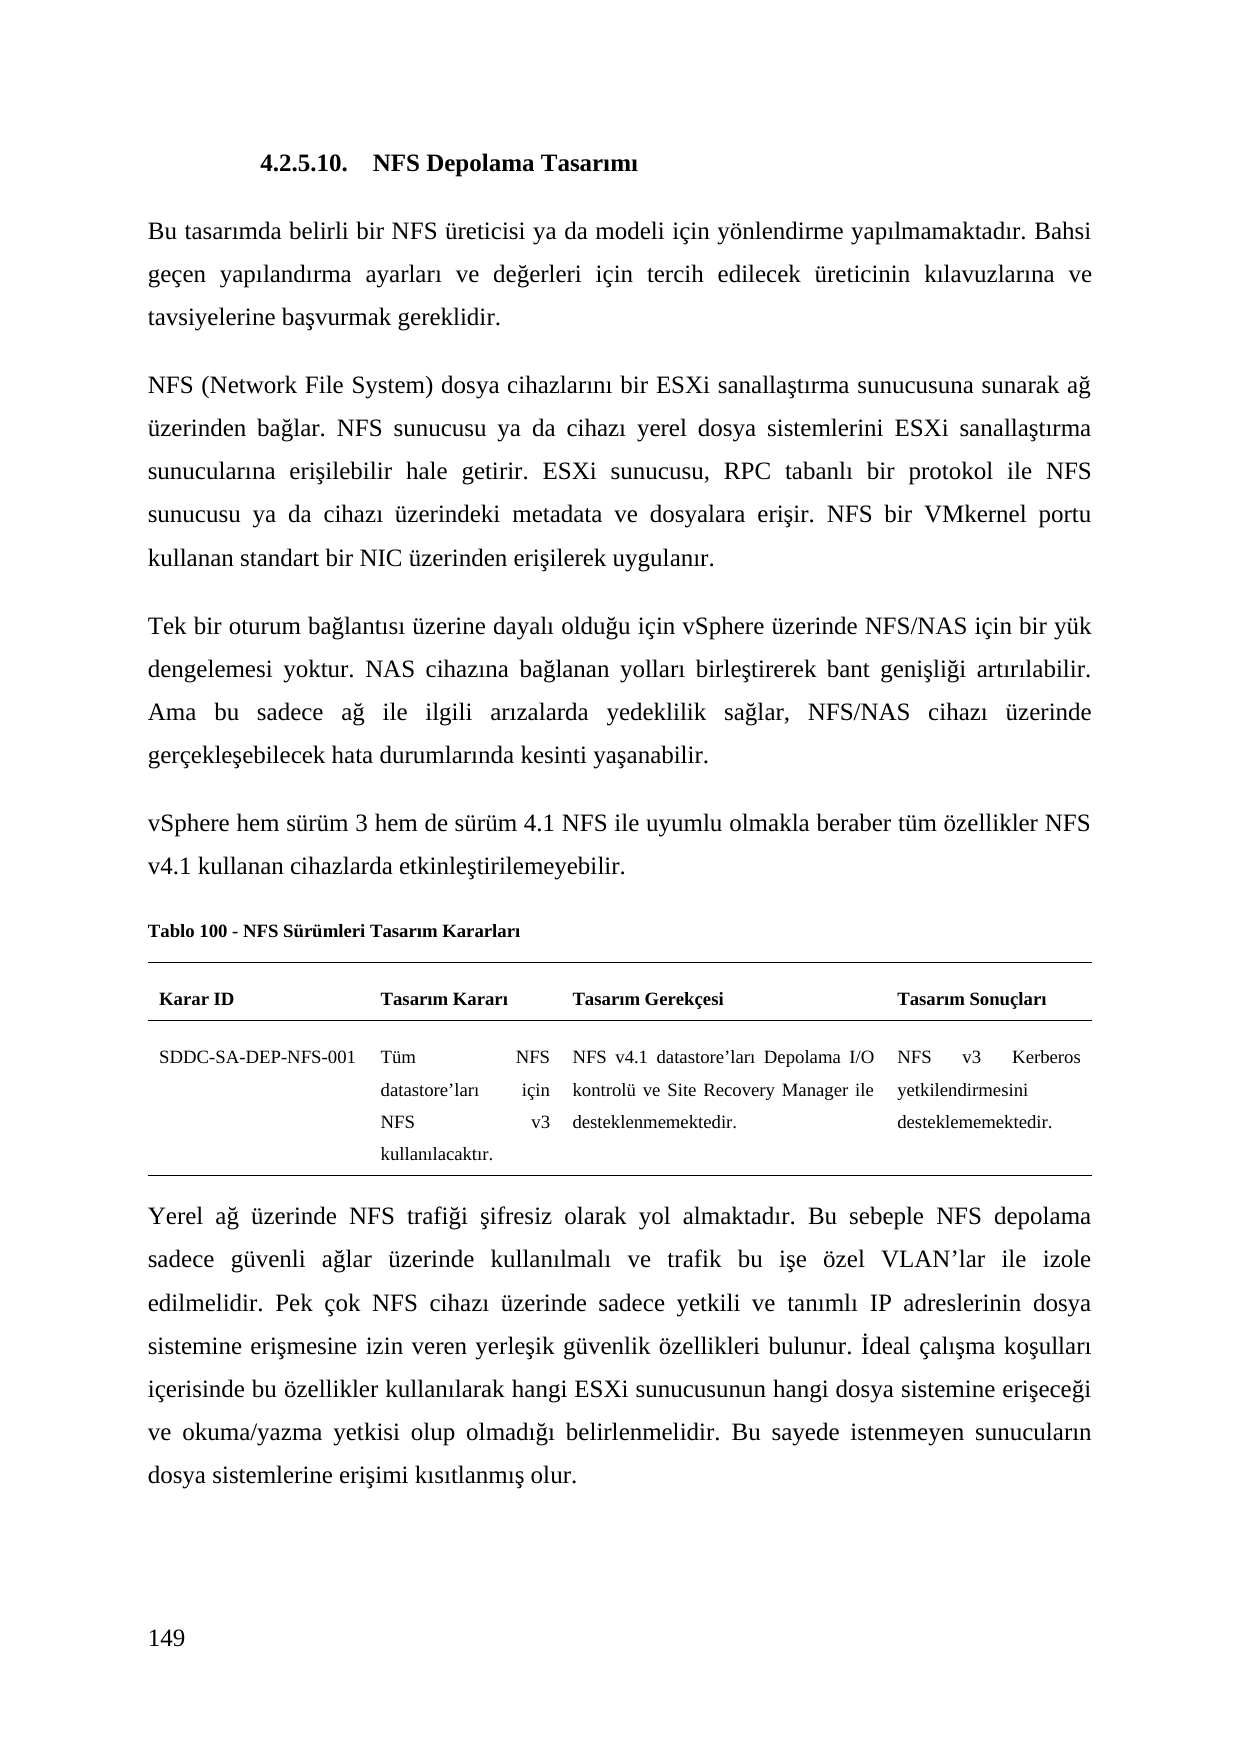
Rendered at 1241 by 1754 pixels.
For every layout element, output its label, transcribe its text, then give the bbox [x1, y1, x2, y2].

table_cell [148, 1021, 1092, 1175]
text Yerel ağ üzerinde NFS trafiği şifresiz olarak yol almaktadır. Bu sebeple NFS depolama sadece güvenli ağlar üzerinde kullanılmalı ve trafik bu işe özel VLAN’lar ile izole edilmelidir. Pek çok NFS cihazı üzerinde sadece yetkili ve tanımlı IP adreslerinin dosya sistemine erişmesine izin veren yerleşik güvenlik özellikleri bulunur. İdeal çalışma koşulları içerisinde bu özellikler kullanılarak hangi ESXi sunucusunun hangi dosya sistemine erişeceği ve okuma/yazma yetkisi olup olmadığı belirlenmelidir. Bu sayede istenmeyen sunucuların dosya sistemlerine erişimi kısıtlanmış olur. [148, 1201, 1093, 1489]
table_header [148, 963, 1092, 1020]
list NFS Depolama Tasarımı [260, 148, 1093, 176]
text Bu tasarımda belirli bir NFS üreticisi ya da modeli için yönlendirme yapılmamaktadır. Bahsi geçen yapılandırma ayarları ve değerleri için tercih edilecek üreticinin kılavuzlarına ve tavsiyelerine başvurmak gereklidir. [148, 216, 1093, 331]
text Tablo 100 - NFS Sürümleri Tasarım Kararları [148, 919, 1093, 941]
text vSphere hem sürüm 3 hem de sürüm 4.1 NFS ile uyumlu olmakla beraber tüm özellikler NFS v4.1 kullanan cihazlarda etkinleştirilemeyebilir. [148, 808, 1093, 880]
text NFS (Network File System) dosya cihazlarını bir ESXi sanallaştırma sunucusuna sunarak ağ üzerinden bağlar. NFS sunucusu ya da cihazı yerel dosya sistemlerini ESXi sanallaştırma sunucularına erişilebilir hale getirir. ESXi sunucusu, RPC tabanlı bir protokol ile NFS sunucusu ya da cihazı üzerindeki metadata ve dosyalara erişir. NFS bir VMkernel portu kullanan standart bir NIC üzerinden erişilerek uygulanır. [148, 370, 1093, 571]
text Tek bir oturum bağlantısı üzerine dayalı olduğu için vSphere üzerinde NFS/NAS için bir yük dengelemesi yoktur. NAS cihazına bağlanan yolları birleştirerek bant genişliği artırılabilir. Ama bu sadece ağ ile ilgili arızalarda yedeklilik sağlar, NFS/NAS cihazı üzerinde gerçekleşebilecek hata durumlarında kesinti yaşanabilir. [148, 611, 1093, 769]
